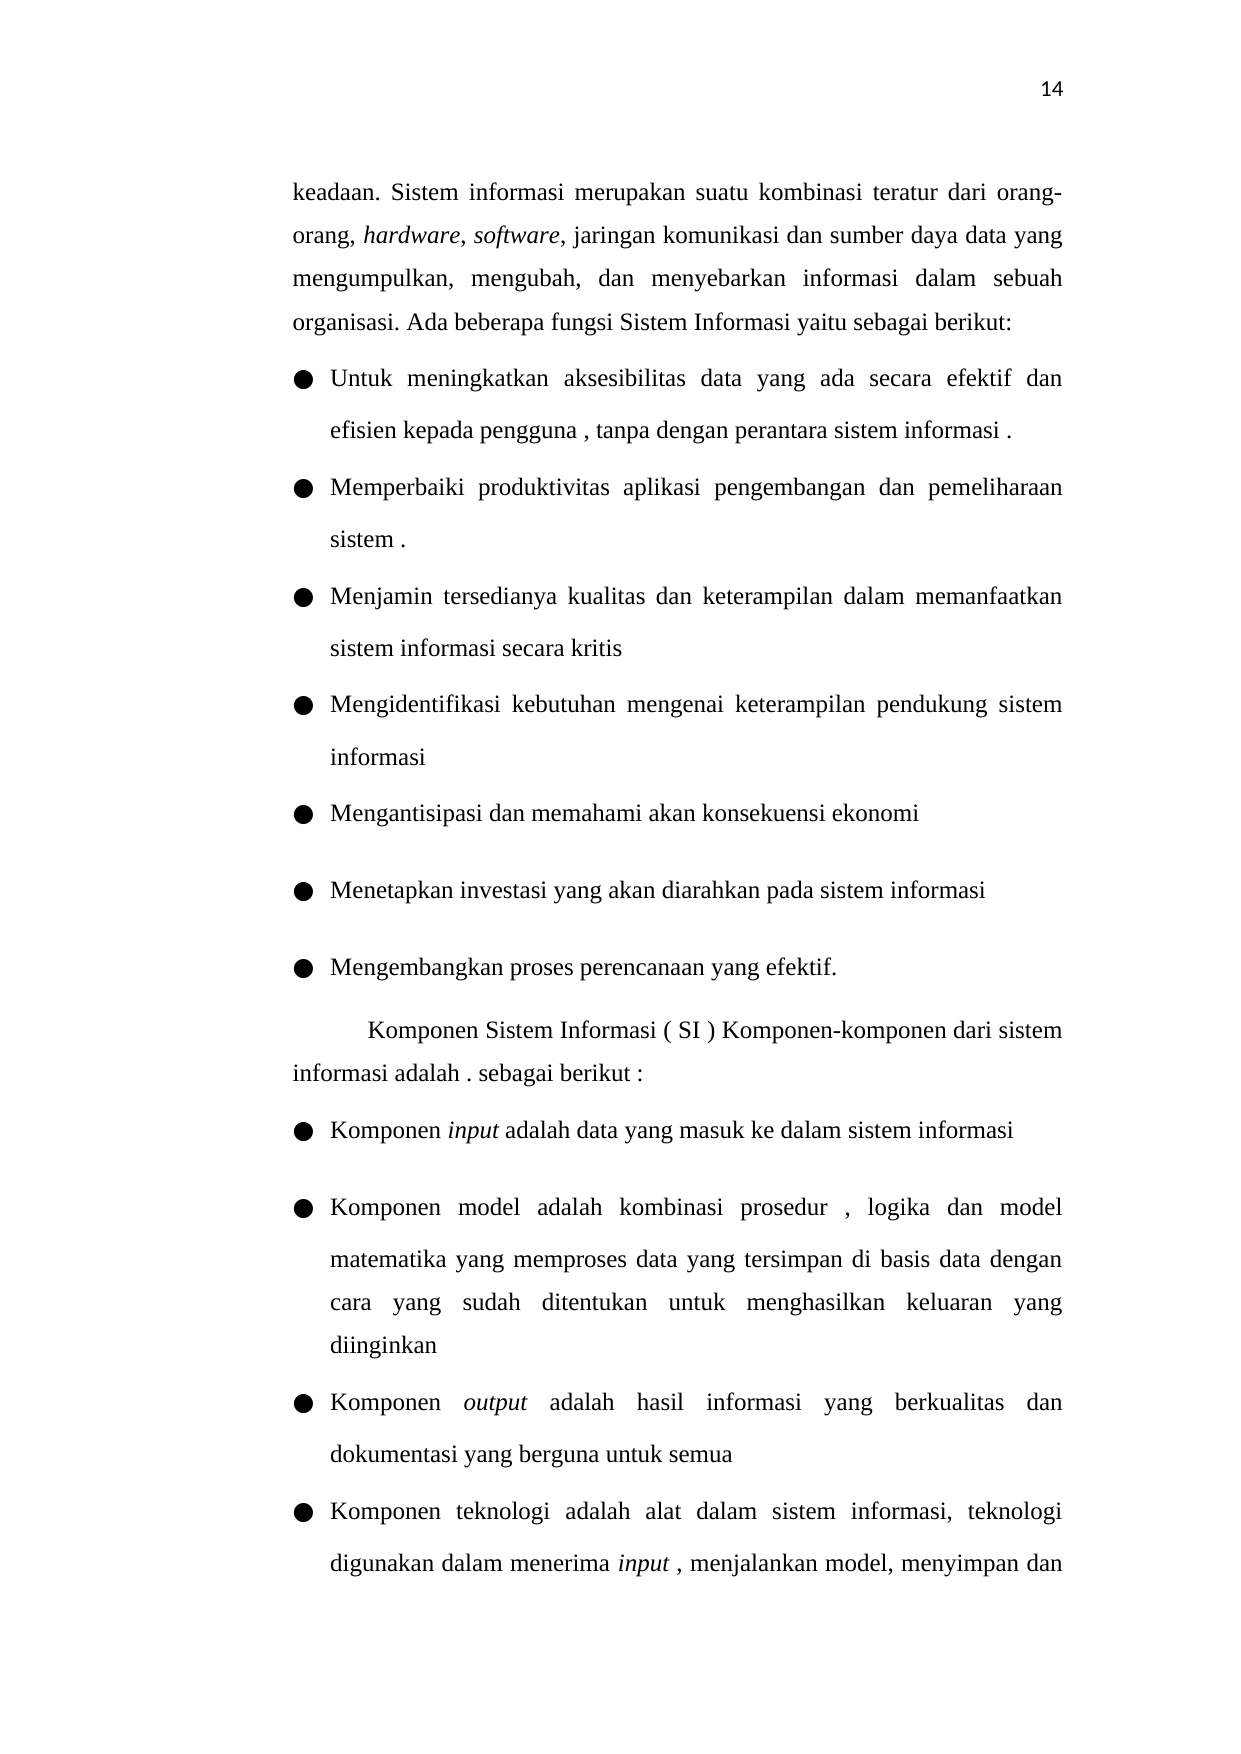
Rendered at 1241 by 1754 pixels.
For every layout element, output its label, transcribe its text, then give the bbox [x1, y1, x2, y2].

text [292, 177, 1063, 335]
list Mengidentifikasi kebutuhan mengenai keterampilan pendukung sistem informasi [292, 676, 1063, 770]
list Mengantisipasi dan memahami akan konsekuensi ekonomi [292, 785, 1063, 836]
list Komponen model adalah kombinasi prosedur , logika dan model matematika yang memproses data yang tersimpan di basis data dengan cara yang sudah ditentukan untuk menghasilkan keluaran yang diinginkan [292, 1178, 1063, 1359]
list Komponen output adalah hasil informasi yang berkualitas dan dokumentasi yang berguna untuk semua [292, 1373, 1063, 1468]
list Memperbaiki produktivitas aplikasi pengembangan dan pemeliharaan sistem . [292, 458, 1063, 553]
list Komponen input adalah data yang masuk ke dalam sistem informasi [292, 1102, 1063, 1153]
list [292, 1482, 1063, 1577]
list Untuk meningkatkan aksesibilitas data yang ada secara efektif dan efisien kepada pengguna , tanpa dengan perantara sistem informasi . [292, 350, 1063, 444]
list Menetapkan investasi yang akan diarahkan pada sistem informasi [292, 862, 1063, 913]
text Komponen Sistem Informasi ( SI ) Komponen-komponen dari sistem informasi adalah . sebagai berikut : [292, 1015, 1063, 1087]
list Mengembangkan proses perencanaan yang efektif. [292, 938, 1063, 990]
list Menjamin tersedianya kualitas dan keterampilan dalam memanfaatkan sistem informasi secara kritis [292, 567, 1063, 662]
